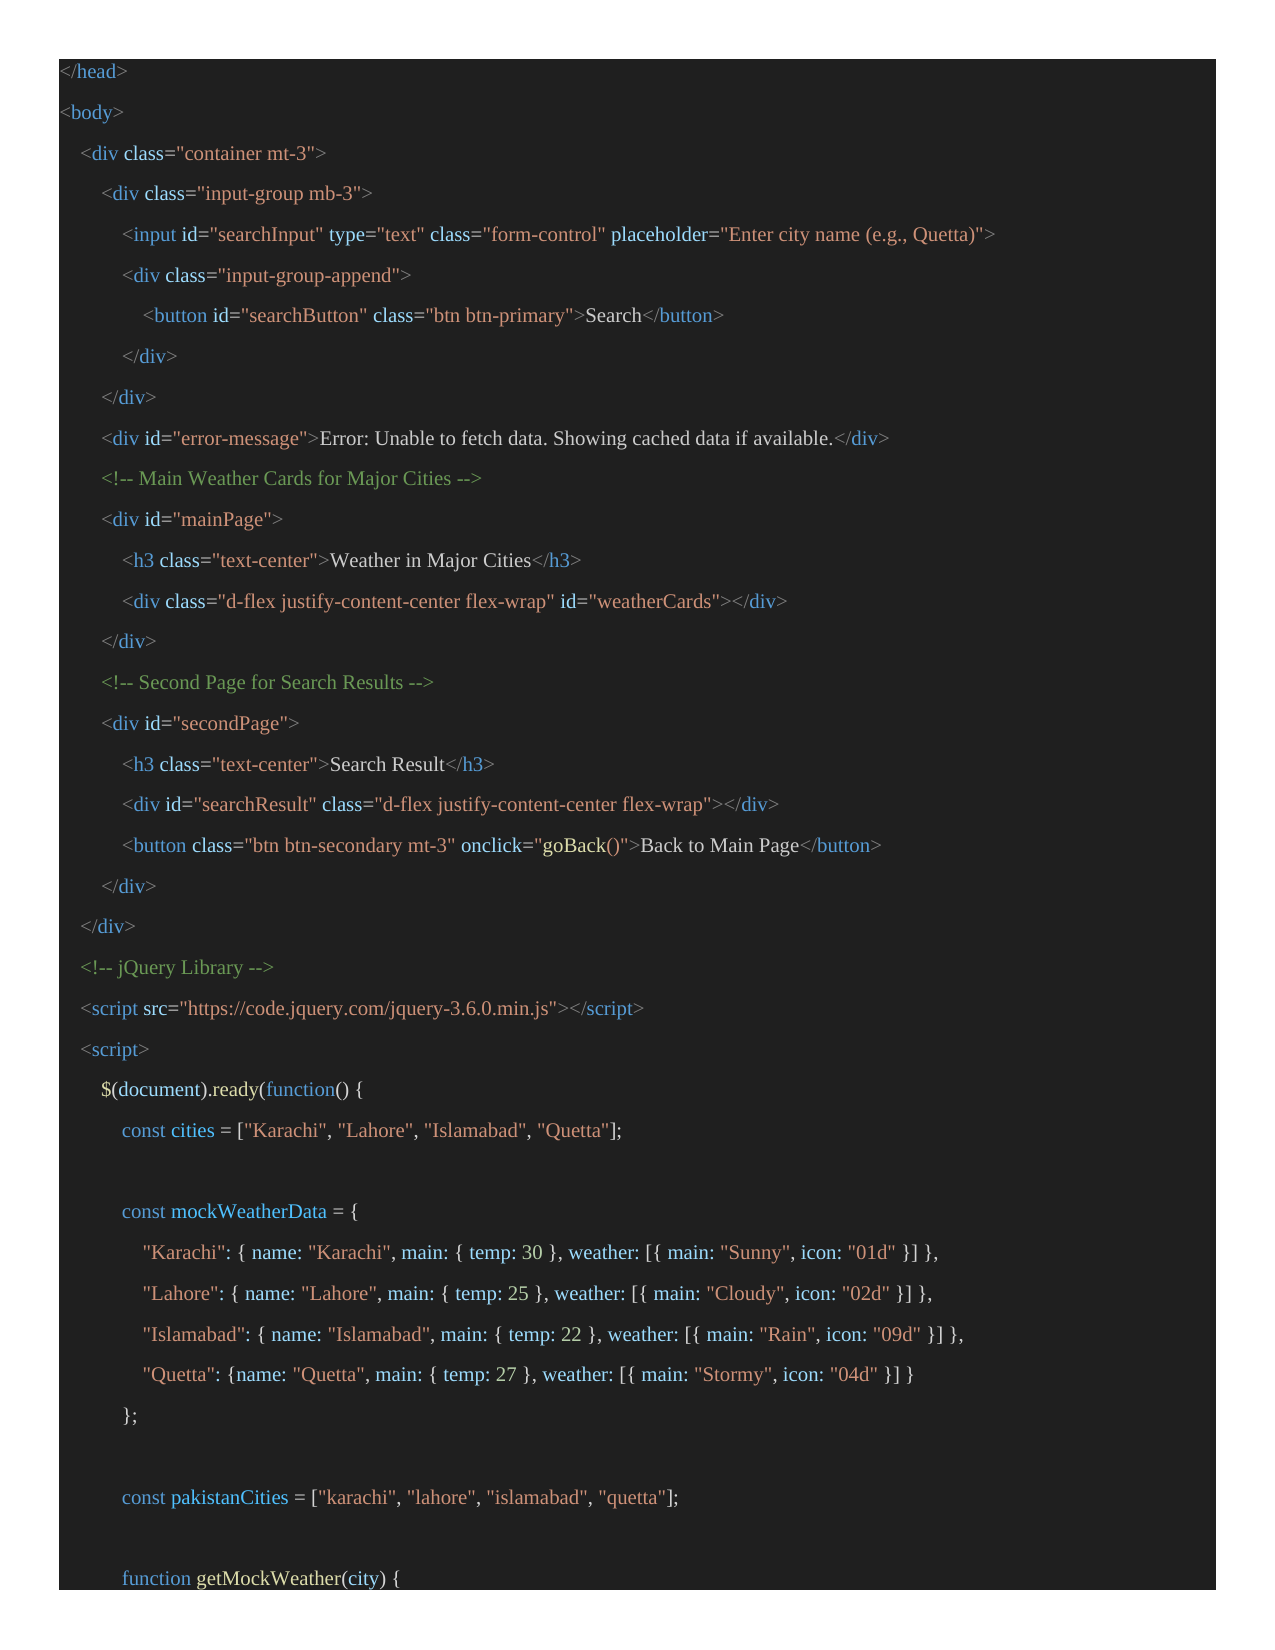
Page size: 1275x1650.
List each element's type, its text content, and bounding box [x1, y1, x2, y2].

text </div> [59, 629, 1216, 653]
text "Quetta": {name: "Quetta", main: { temp: 27 }, weather: [{ main: "Stormy", icon: "04d" }] } [59, 1362, 1216, 1386]
text <button id="searchButton" class="btn btn-primary">Search</button> [59, 303, 1216, 327]
text const mockWeatherData = { [59, 1199, 1216, 1223]
text <body> [59, 100, 1216, 124]
text <div class="input-group-append"> [59, 263, 1216, 287]
text }; [59, 1403, 1216, 1427]
text </div> [59, 385, 1216, 409]
text <div id="mainPage"> [59, 507, 1216, 531]
text <script> [59, 1037, 1216, 1061]
text </div> [59, 344, 1216, 368]
text <div class="container mt-3"> [59, 141, 1216, 164]
text </head> [59, 59, 1216, 83]
text <button class="btn btn-secondary mt-3" onclick="goBack()">Back to Main Page</button> [59, 833, 1216, 857]
text <div id="secondPage"> [59, 711, 1216, 735]
text <!-- Main Weather Cards for Major Cities --> [59, 466, 1216, 490]
text <input id="searchInput" type="text" class="form-control" placeholder="Enter city name (e.g., Quetta)"> [59, 222, 1216, 246]
text <div id="error-message">Error: Unable to fetch data. Showing cached data if available.</div> [59, 426, 1216, 450]
text <div id="searchResult" class="d-flex justify-content-center flex-wrap"></div> [59, 792, 1216, 816]
text "Karachi": { name: "Karachi", main: { temp: 30 }, weather: [{ main: "Sunny", icon: "01d" }] }, [59, 1240, 1216, 1264]
text <h3 class="text-center">Weather in Major Cities</h3> [59, 548, 1216, 572]
text "Lahore": { name: "Lahore", main: { temp: 25 }, weather: [{ main: "Cloudy", icon: "02d" }] }, [59, 1281, 1216, 1305]
text const pakistanCities = ["karachi", "lahore", "islamabad", "quetta"]; [59, 1484, 1216, 1509]
text <h3 class="text-center">Search Result</h3> [59, 751, 1216, 776]
text const cities = ["Karachi", "Lahore", "Islamabad", "Quetta"]; [59, 1118, 1216, 1142]
text <div class="d-flex justify-content-center flex-wrap" id="weatherCards"></div> [59, 588, 1216, 613]
text "Islamabad": { name: "Islamabad", main: { temp: 22 }, weather: [{ main: "Rain", icon: "09d" }] }, [59, 1322, 1216, 1346]
text <div class="input-group mb-3"> [59, 181, 1216, 205]
text <script src="https://code.jquery.com/jquery-3.6.0.min.js"></script> [59, 996, 1216, 1020]
text </div> [59, 874, 1216, 898]
text function getMockWeather(city) { [59, 1566, 1216, 1590]
text $(document).ready(function() { [59, 1077, 1216, 1101]
text <!-- jQuery Library --> [59, 955, 1216, 979]
text <!-- Second Page for Search Results --> [59, 670, 1216, 694]
text </div> [59, 914, 1216, 938]
